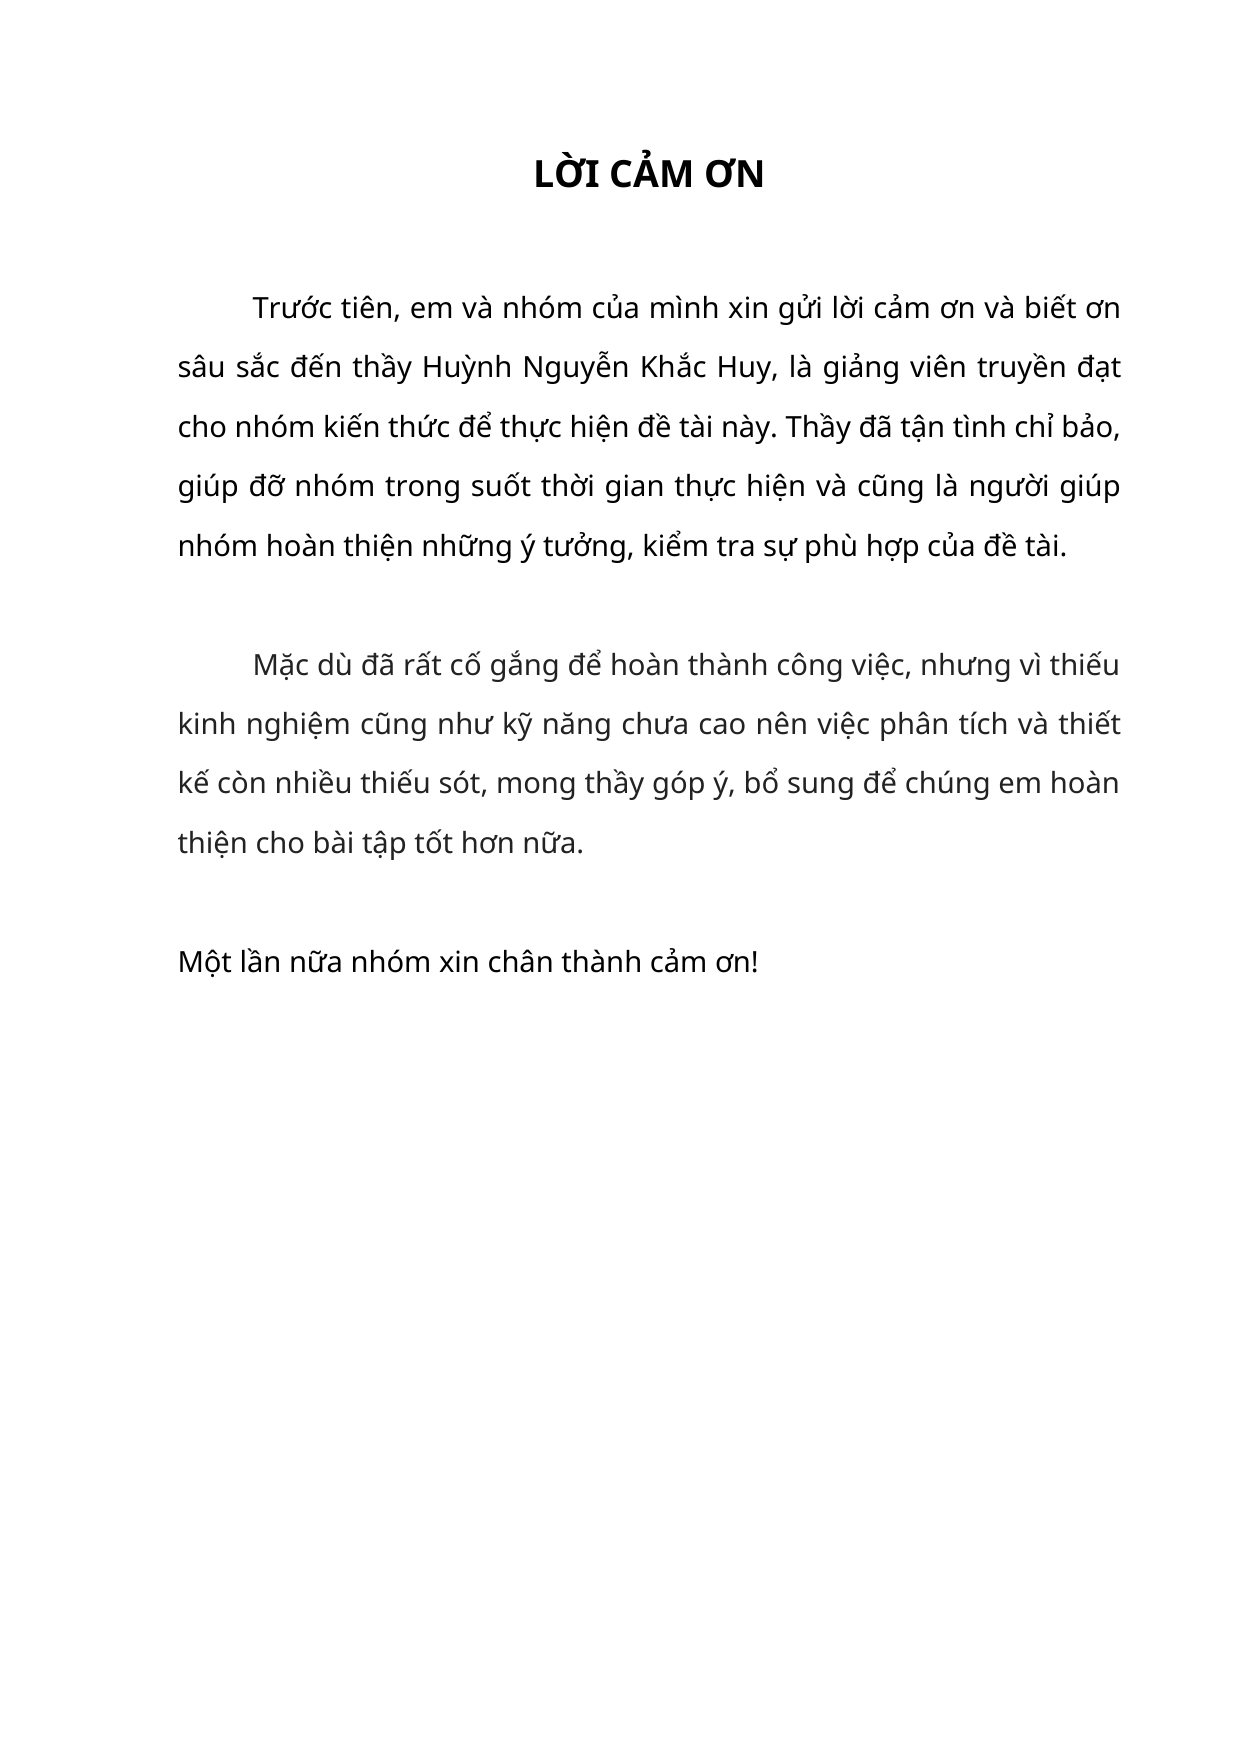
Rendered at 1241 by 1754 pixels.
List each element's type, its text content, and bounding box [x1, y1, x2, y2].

text Một lần nữa nhóm xin chân thành cảm ơn! [177, 941, 1122, 981]
text LỜI CẢM ƠN [177, 147, 1122, 198]
text Mặc dù đã rất cố gắng để hoàn thành công việc, nhưng vì thiếu kinh nghiệm cũng như kỹ năng chưa cao nên việc phân tích và thiết kế còn nhiều thiếu sót, mong thầy góp ý, bổ sung để chúng em hoàn thiện cho bài tập tốt hơn nữa. [177, 644, 1122, 862]
text Trước tiên, em và nhóm của mình xin gửi lời cảm ơn và biết ơn sâu sắc đến thầy Huỳnh Nguyễn Khắc Huy, là giảng viên truyền đạt cho nhóm kiến thức để thực hiện đề tài này. Thầy đã tận tình chỉ bảo, giúp đỡ nhóm trong suốt thời gian thực hiện và cũng là người giúp nhóm hoàn thiện những ý tưởng, kiểm tra sự phù hợp của đề tài. [177, 287, 1122, 564]
